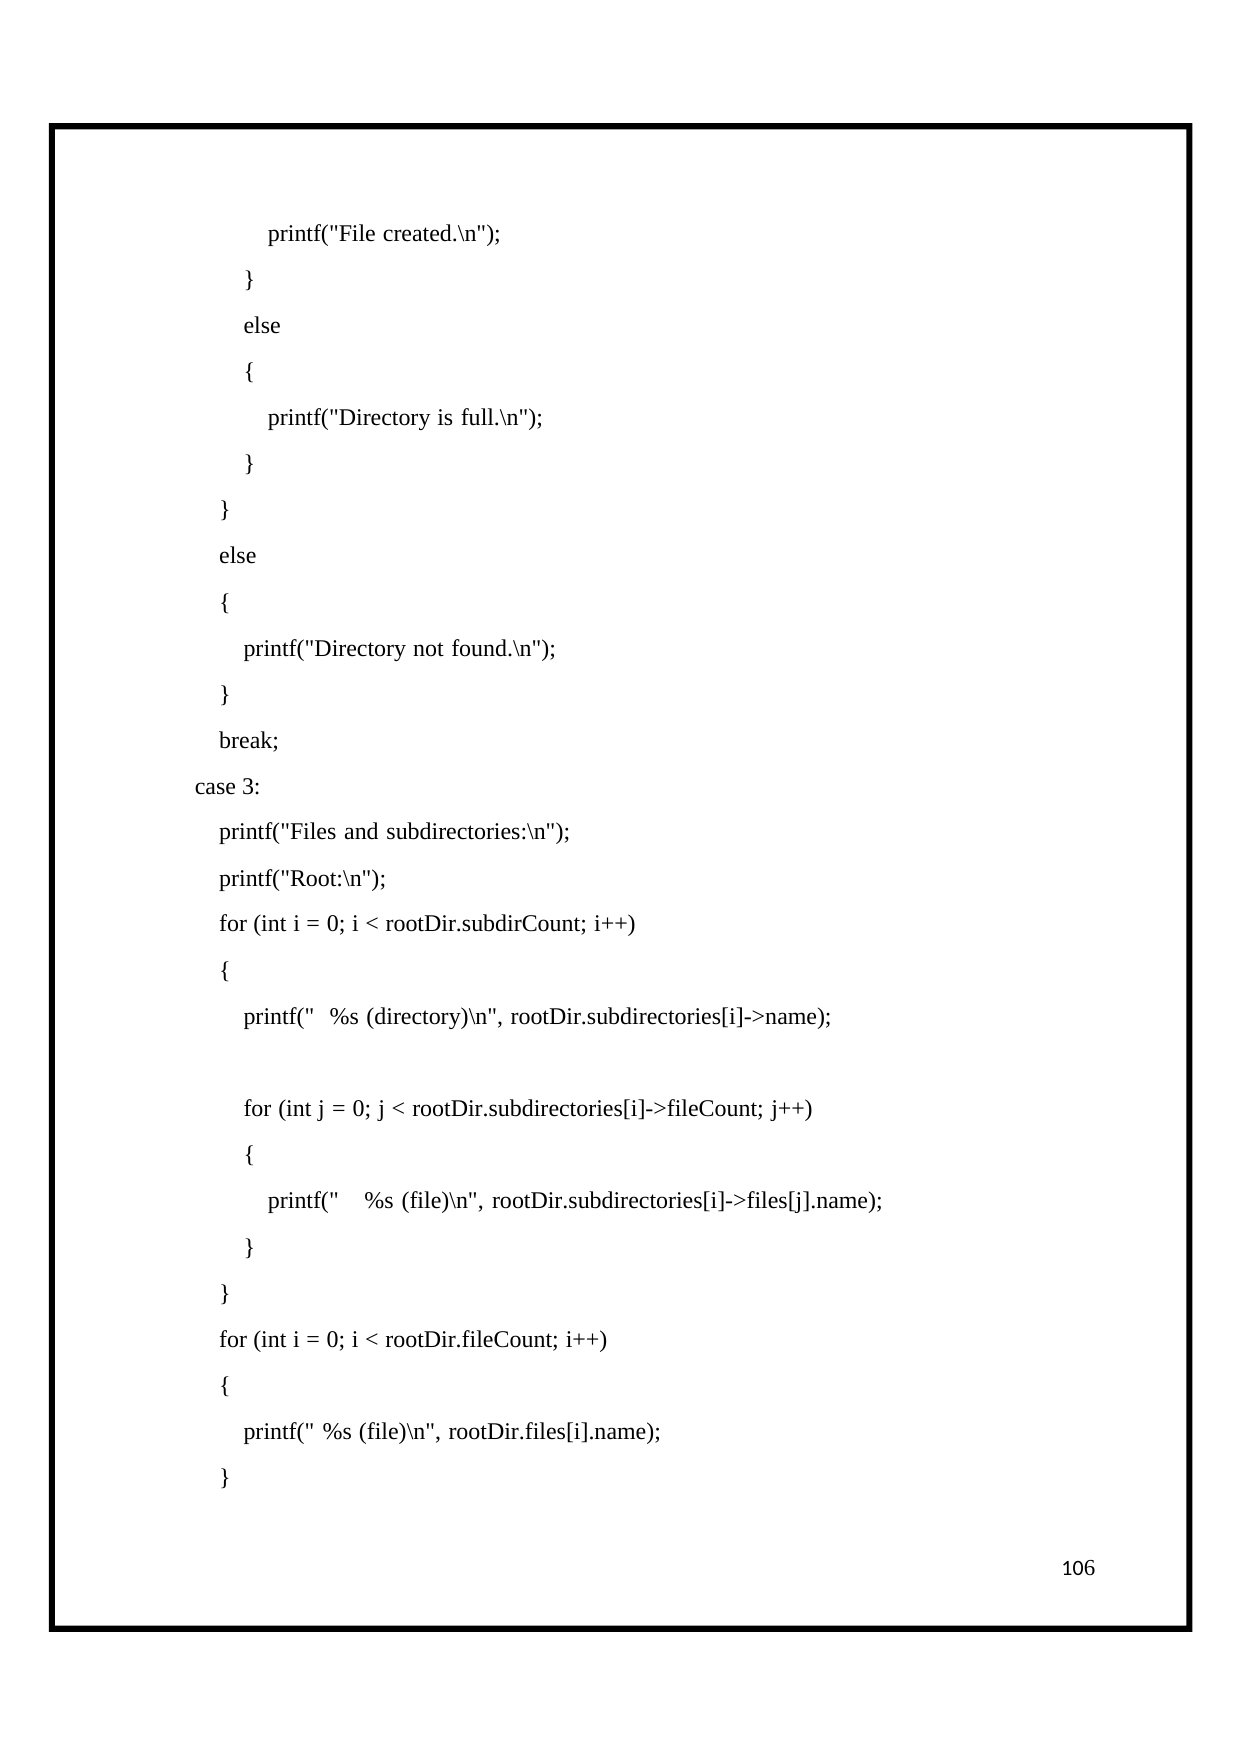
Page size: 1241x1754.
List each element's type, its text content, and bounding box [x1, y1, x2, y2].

text } [219, 1463, 1144, 1491]
text } [243, 1232, 1144, 1260]
text } [219, 679, 1144, 707]
text printf(" %s (file)\n", rootDir.subdirectories[i]->files[j].name); [268, 1186, 1144, 1214]
text for (int i = 0; i < rootDir.fileCount; i++) [219, 1324, 1144, 1352]
text { [219, 1371, 1144, 1398]
text { [219, 587, 1144, 615]
text printf(" %s (directory)\n", rootDir.subdirectories[i]->name); [243, 1002, 1144, 1029]
text } [219, 495, 1144, 523]
text for (int i = 0; i < rootDir.subdirCount; i++) [219, 910, 1144, 937]
text } [219, 1278, 1144, 1306]
text } [243, 449, 1144, 477]
text else [219, 541, 1144, 569]
text printf(" %s (file)\n", rootDir.files[i].name); [243, 1417, 1144, 1444]
text printf("Files and subdirectories:\n"); printf("Root:\n"); [219, 817, 577, 891]
text break; case 3: [194, 726, 280, 799]
text { [243, 357, 1144, 384]
text for (int j = 0; j < rootDir.subdirectories[i]->fileCount; j++) [243, 1094, 1144, 1122]
text else [243, 311, 1144, 338]
text printf("File created.\n"); [268, 218, 1144, 246]
text printf("Directory is full.\n"); [268, 403, 1144, 430]
text { [243, 1140, 1144, 1168]
text printf("Directory not found.\n"); [243, 633, 1144, 661]
text { [219, 956, 1144, 983]
text } [243, 264, 1144, 292]
